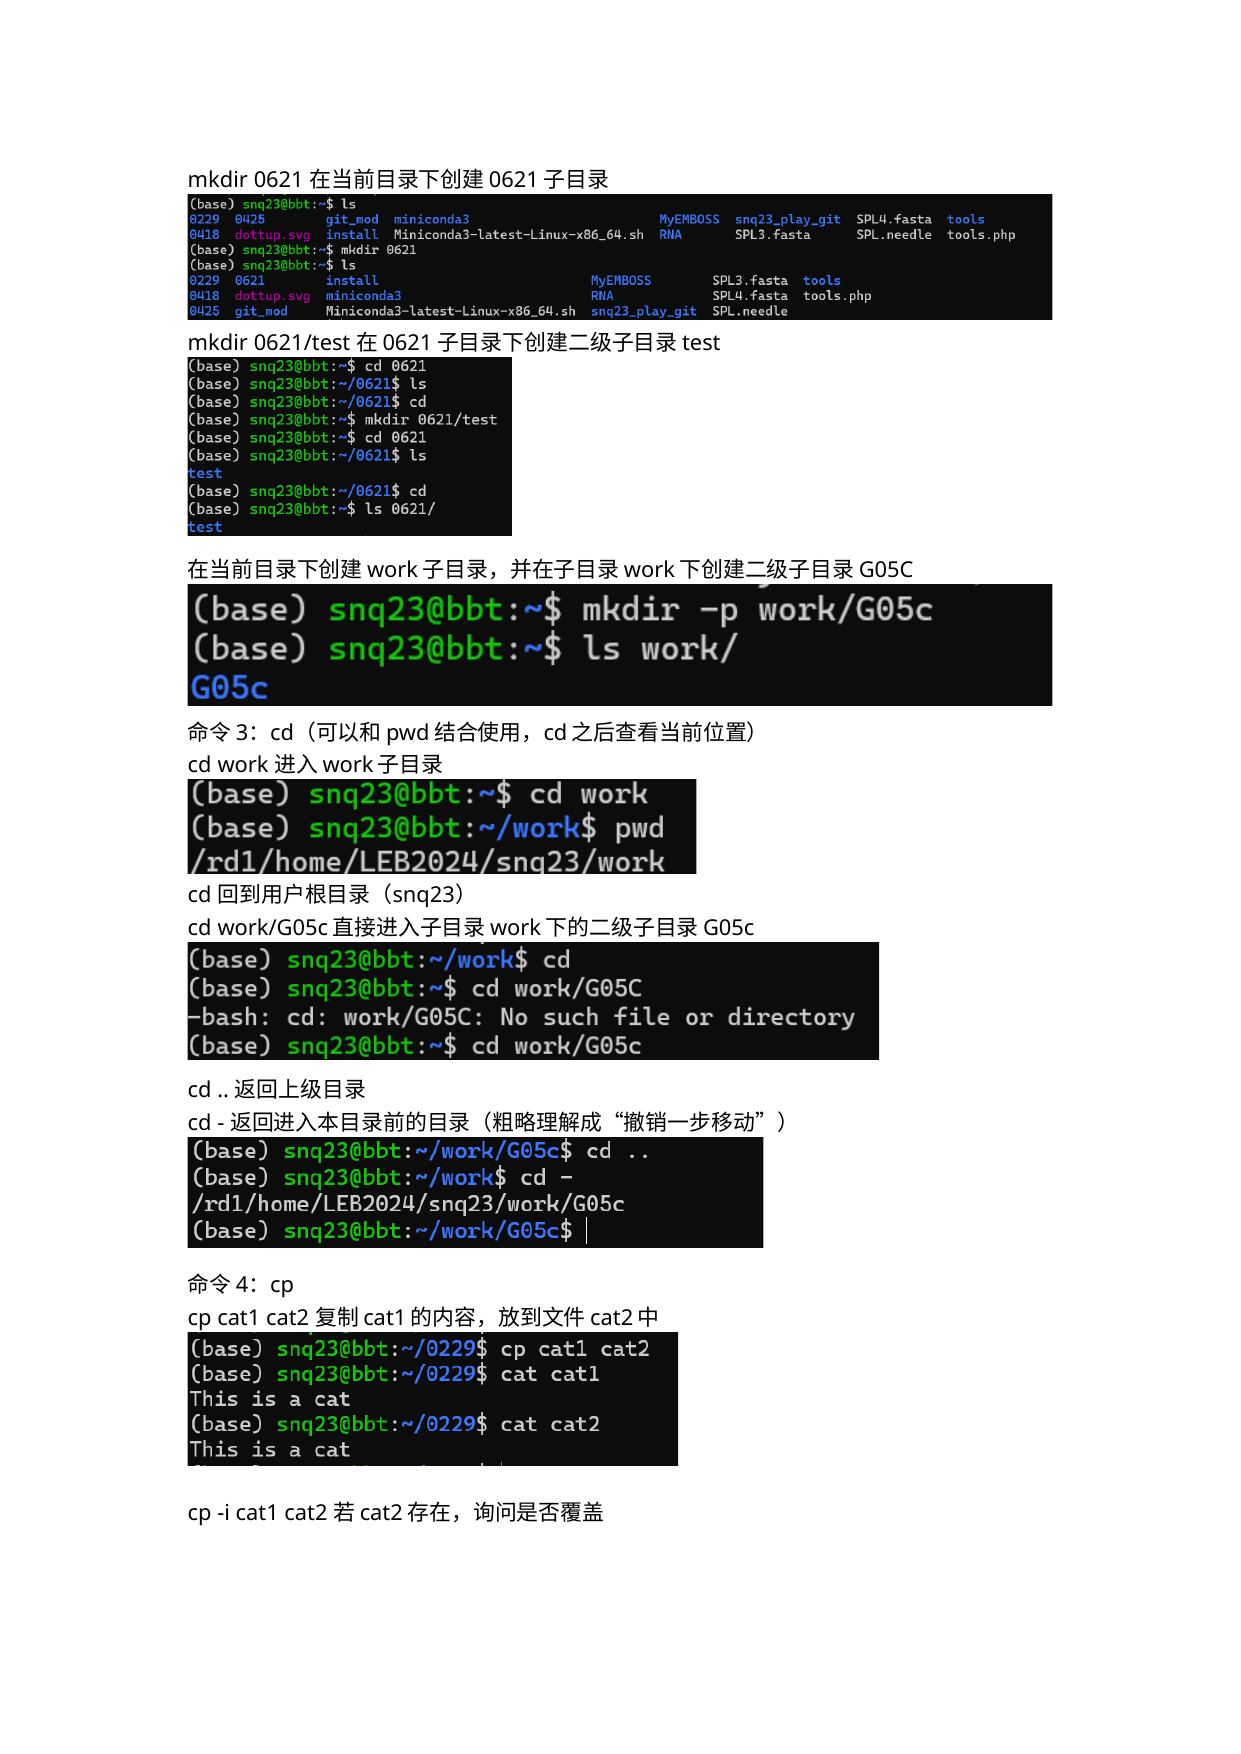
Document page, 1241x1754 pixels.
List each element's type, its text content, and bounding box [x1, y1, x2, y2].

text cp -i cat1 cat2 若cat2存在，询问是否覆盖 [187, 1494, 1053, 1527]
picture [187, 584, 1053, 706]
picture [187, 194, 1053, 320]
text cd work/G05c直接进入子目录work下的二级子目录G05c [187, 909, 1053, 942]
picture [187, 942, 880, 1060]
text mkdir 0621/test 在0621子目录下创建二级子目录test [187, 324, 1053, 357]
text 命令4：cp [187, 1267, 1053, 1299]
text cd - 返回进入本目录前的目录（粗略理解成“撤销一步移动”） [187, 1104, 1053, 1137]
text cd work 进入work子目录 [187, 747, 1053, 779]
text cp cat1 cat2 复制cat1的内容，放到文件cat2中 [187, 1299, 1053, 1332]
picture [187, 1332, 679, 1466]
picture [187, 779, 697, 874]
text cd 回到用户根目录（snq23） [187, 877, 1053, 909]
text 在当前目录下创建work子目录，并在子目录work下创建二级子目录G05C [187, 552, 1053, 584]
picture [187, 357, 512, 536]
text mkdir 0621 在当前目录下创建0621子目录 [187, 162, 1053, 194]
text cd .. 返回上级目录 [187, 1072, 1053, 1104]
picture [187, 1137, 764, 1248]
text 命令3：cd（可以和pwd结合使用，cd之后查看当前位置） [187, 714, 1053, 747]
